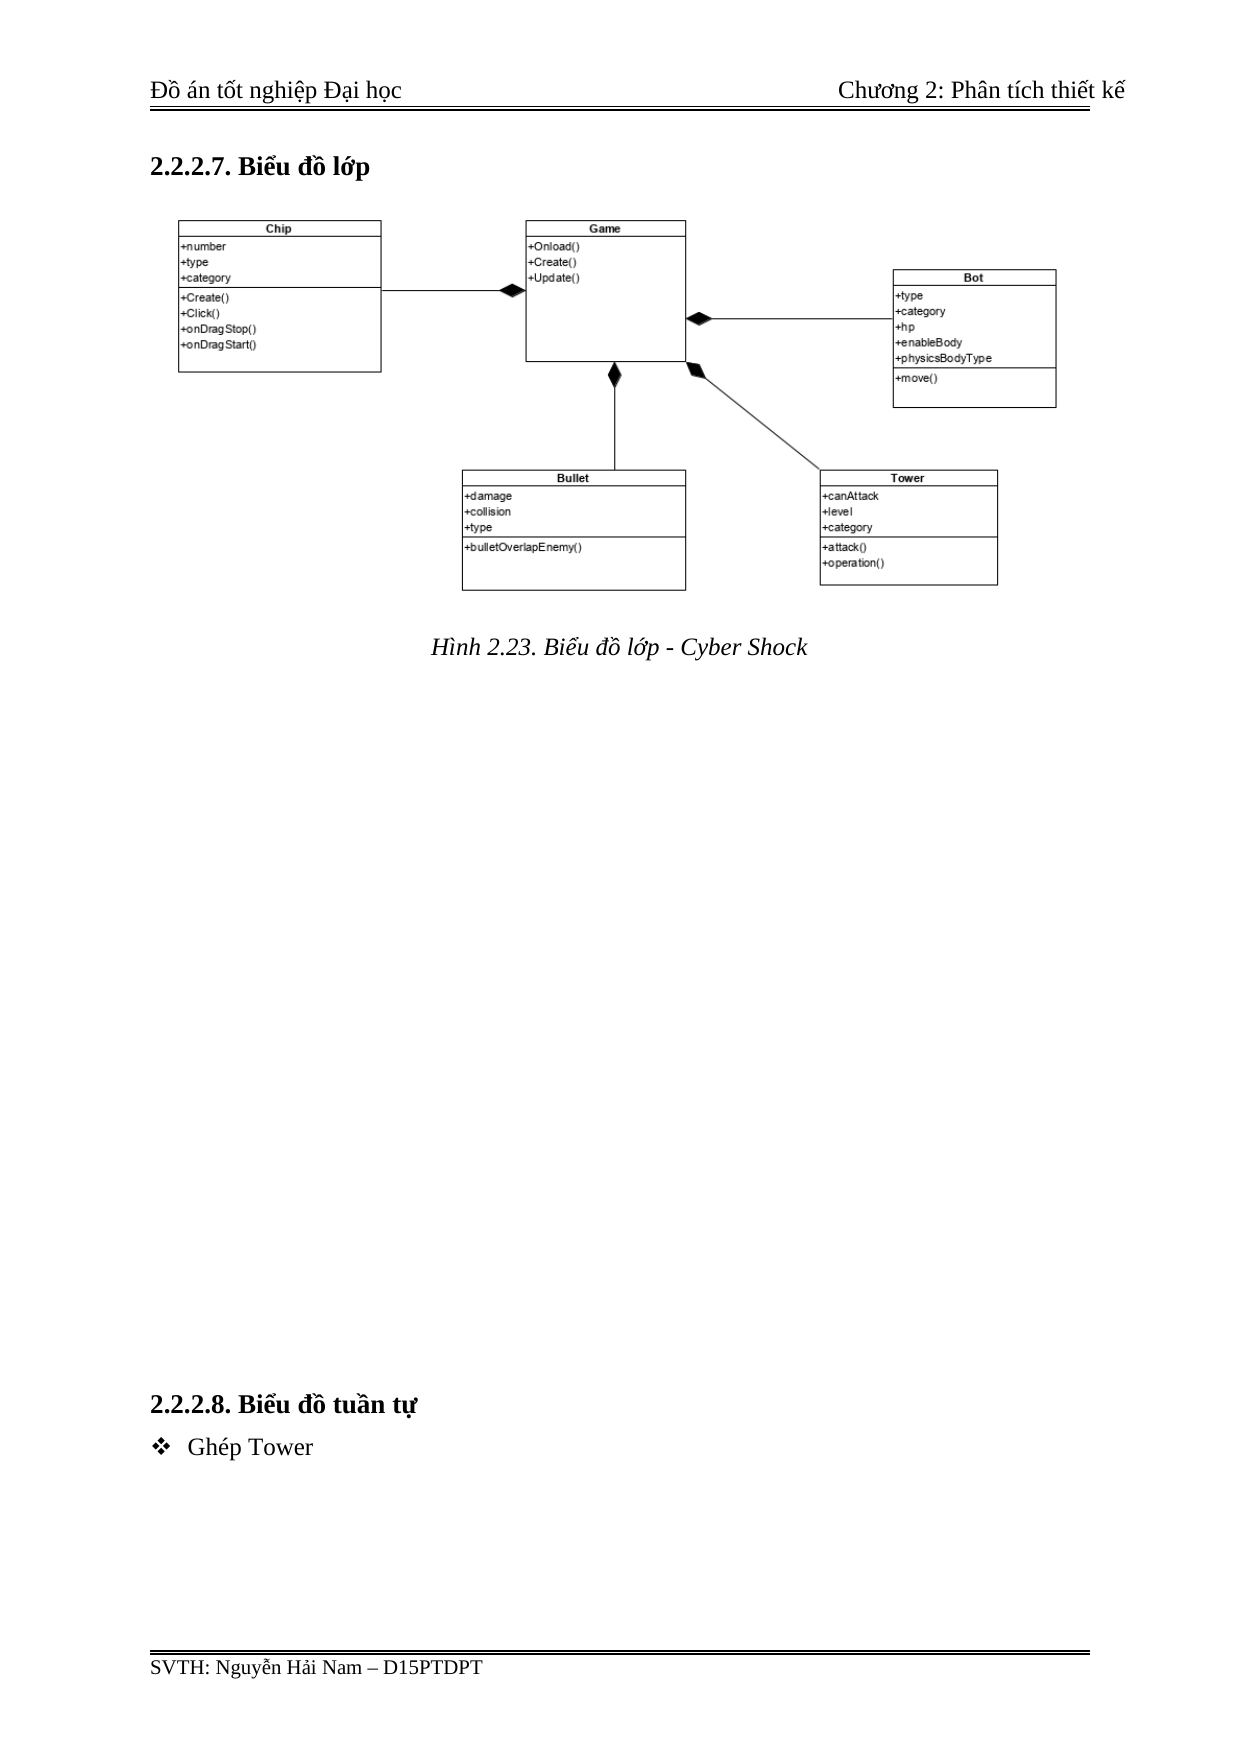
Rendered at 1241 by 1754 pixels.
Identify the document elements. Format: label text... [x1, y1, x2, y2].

picture [150, 193, 1091, 620]
subtitle 2.2.2.7. Biểu đồ lớp [150, 150, 1090, 181]
subtitle 2.2.2.8. Biểu đồ tuần tự [150, 1388, 1090, 1419]
list Ghép Tower [150, 1432, 1090, 1461]
text Hình 2.23. Biểu đồ lớp - Cyber Shock [150, 632, 1090, 661]
